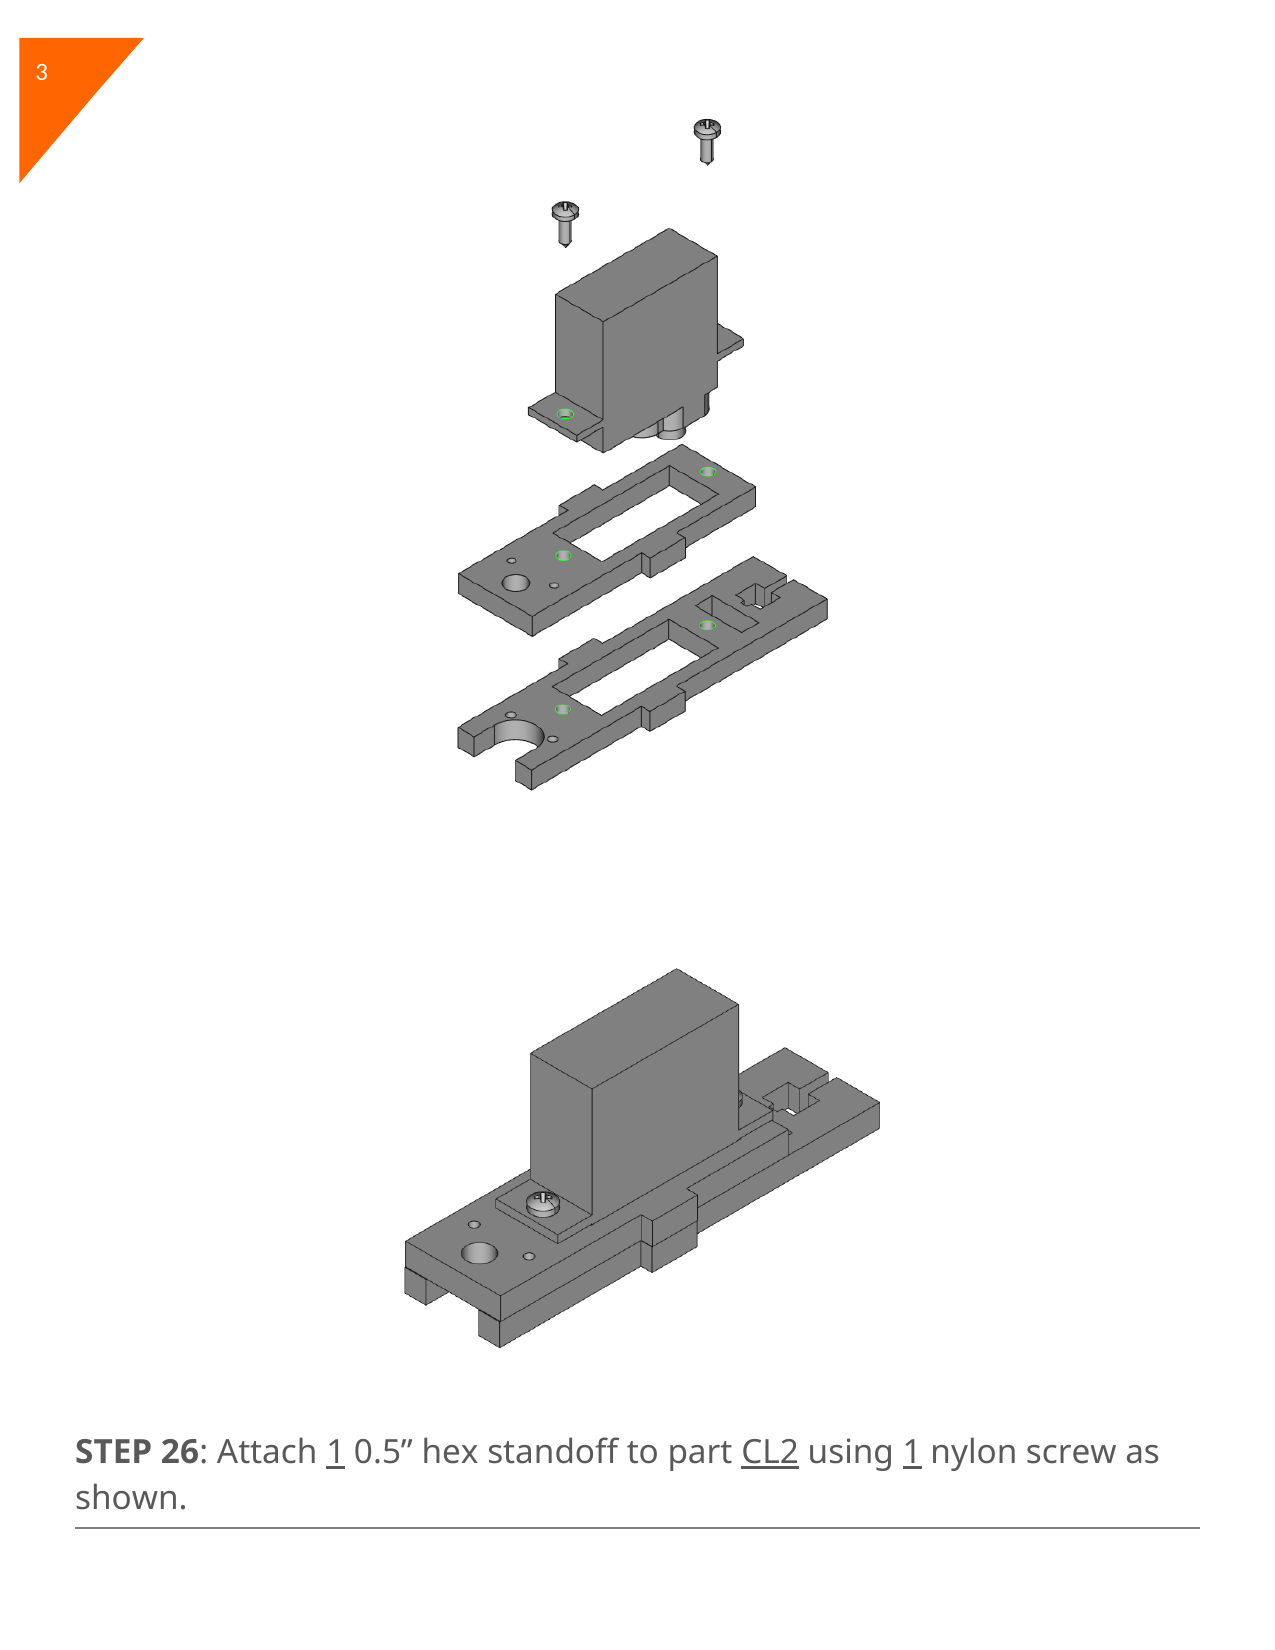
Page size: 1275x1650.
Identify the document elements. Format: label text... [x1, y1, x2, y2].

picture [382, 952, 893, 1364]
text STEP 26: Attach 1 0.5” hex standoff to part CL2 using 1 nylon screw as shown. [75, 1428, 1200, 1527]
picture [436, 103, 839, 802]
